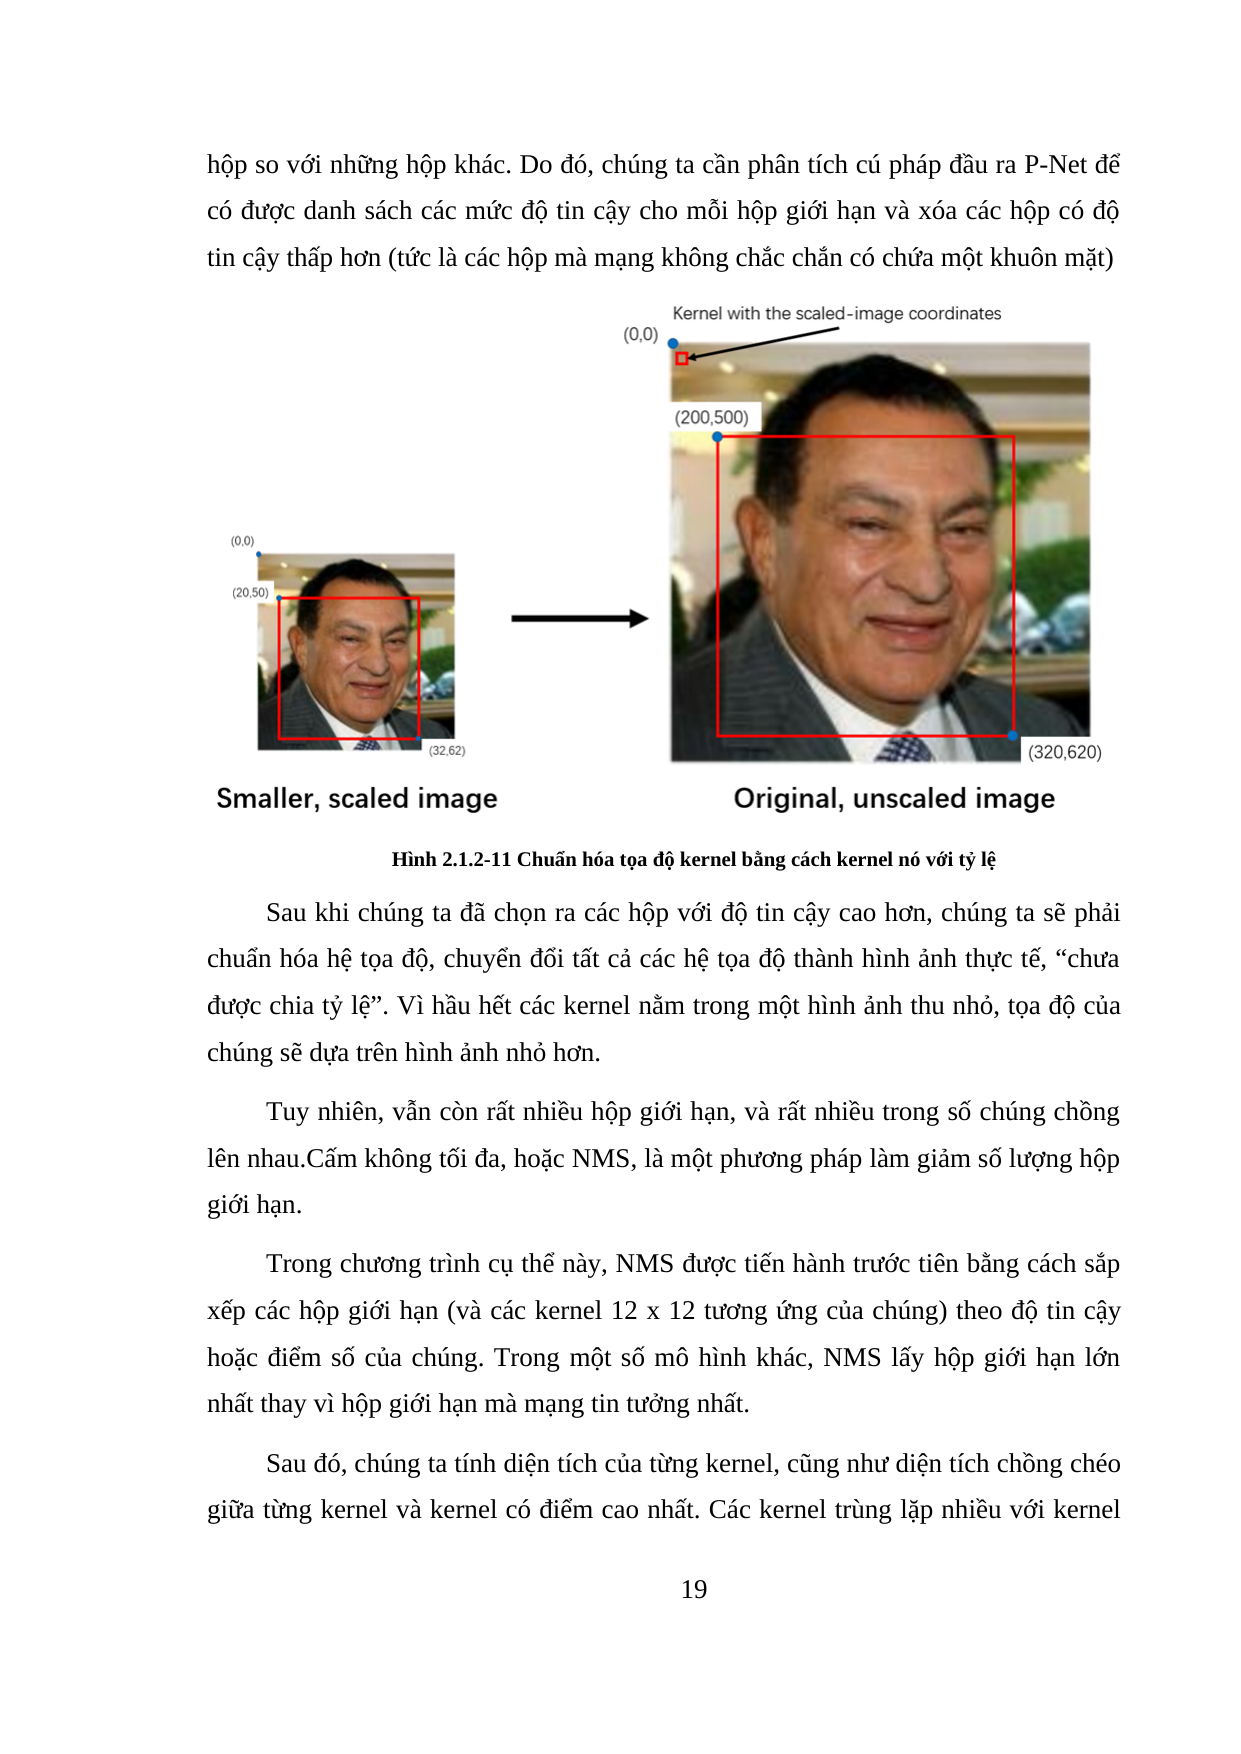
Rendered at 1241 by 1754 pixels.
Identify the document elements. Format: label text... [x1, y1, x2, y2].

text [207, 1447, 1122, 1524]
text Sau khi chúng ta đã chọn ra các hộp với độ tin cậy cao hơn, chúng ta sẽ phải chuẩn hóa hệ tọa độ, chuyển đổi tất cả các hệ tọa độ thành hình ảnh thực tế, “chưa được chia tỷ lệ”. Vì hầu hết các kernel nằm trong một hình ảnh thu nhỏ, tọa độ của chúng sẽ dựa trên hình ảnh nhỏ hơn. [207, 896, 1122, 1067]
picture [206, 300, 1122, 820]
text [207, 148, 1122, 272]
text Trong chương trình cụ thể này, NMS được tiến hành trước tiên bằng cách sắp xếp các hộp giới hạn (và các kernel 12 x 12 tương ứng của chúng) theo độ tin cậy hoặc điểm số của chúng. Trong một số mô hình khác, NMS lấy hộp giới hạn lớn nhất thay vì hộp giới hạn mà mạng tin tưởng nhất. [207, 1247, 1122, 1419]
text Tuy nhiên, vẫn còn rất nhiều hộp giới hạn, và rất nhiều trong số chúng chồng lên nhau.Cấm không tối đa, hoặc NMS, là một phương pháp làm giảm số lượng hộp giới hạn. [207, 1095, 1122, 1219]
